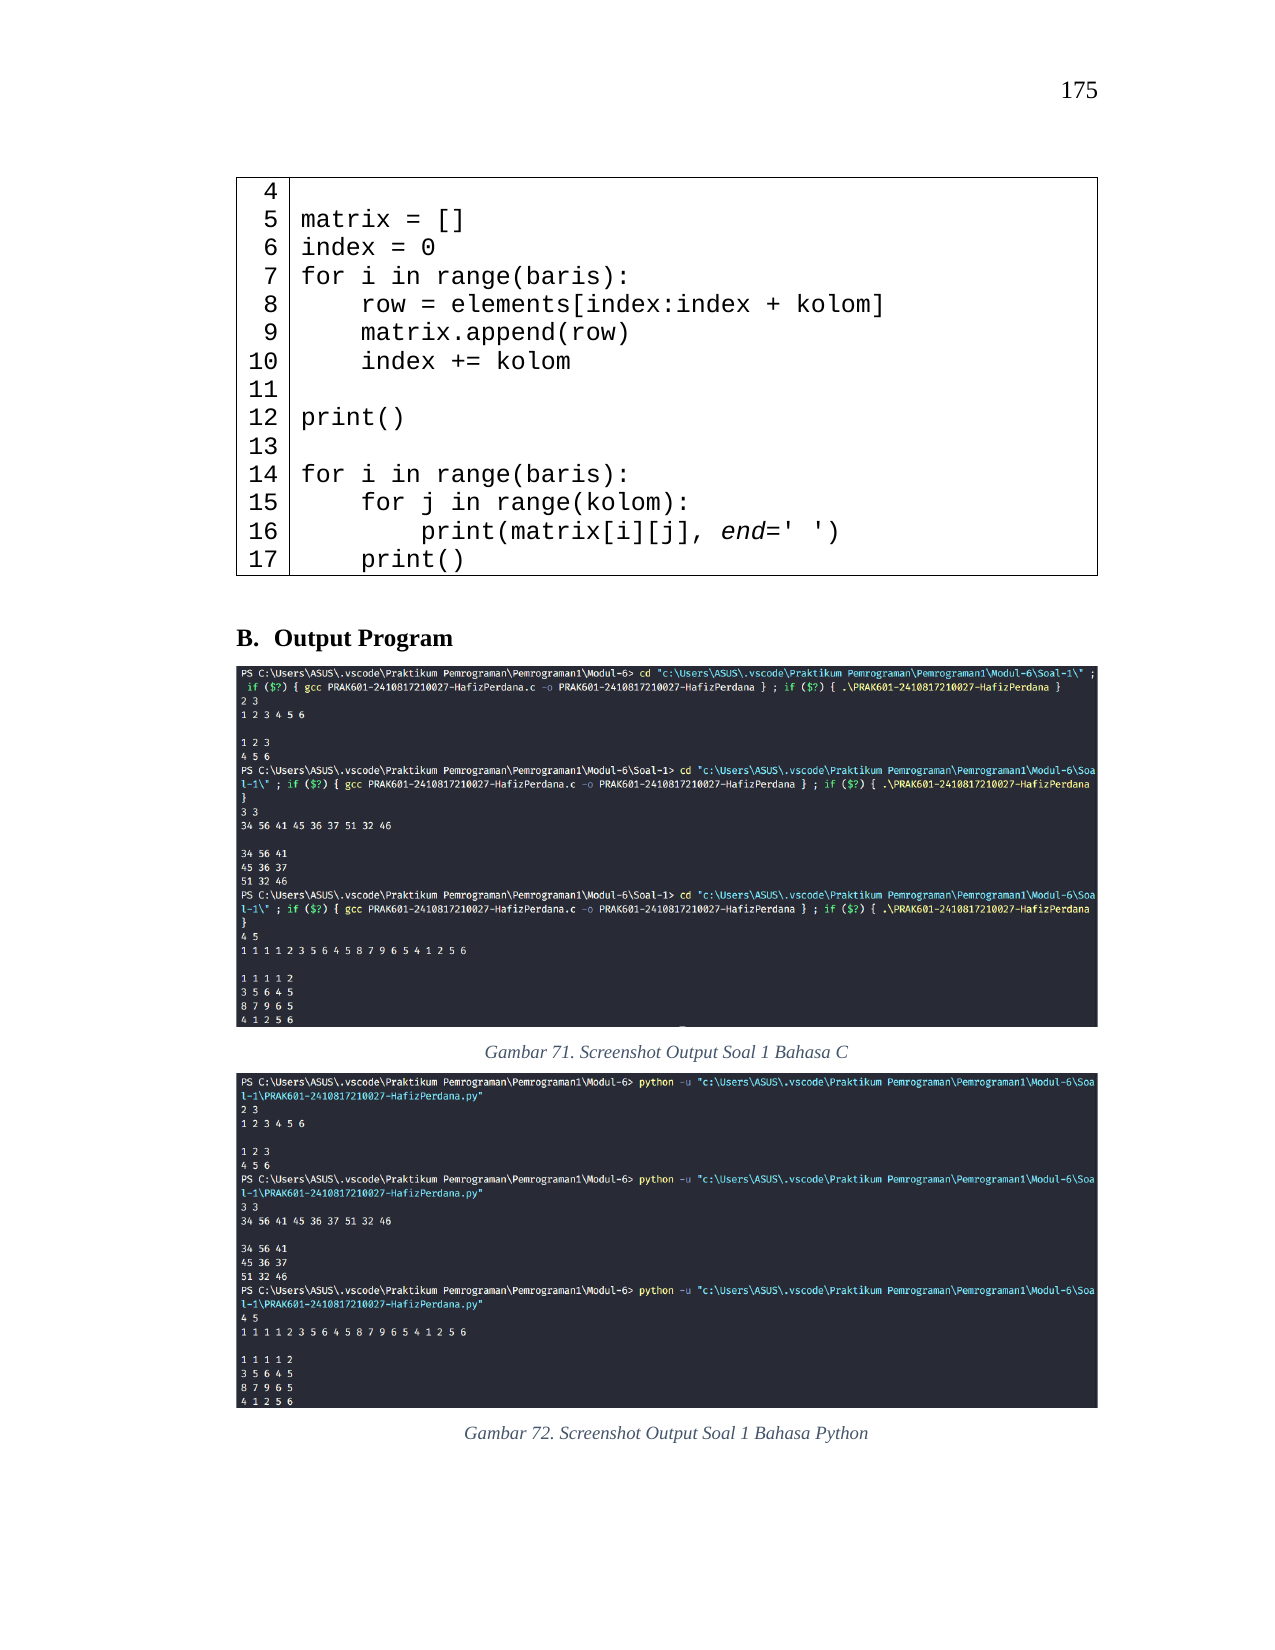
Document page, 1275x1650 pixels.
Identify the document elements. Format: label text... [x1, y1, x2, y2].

picture [236, 1073, 1098, 1408]
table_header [290, 178, 1097, 575]
picture [236, 666, 1098, 1027]
subtitle Output Program [236, 623, 1098, 652]
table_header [237, 178, 289, 575]
